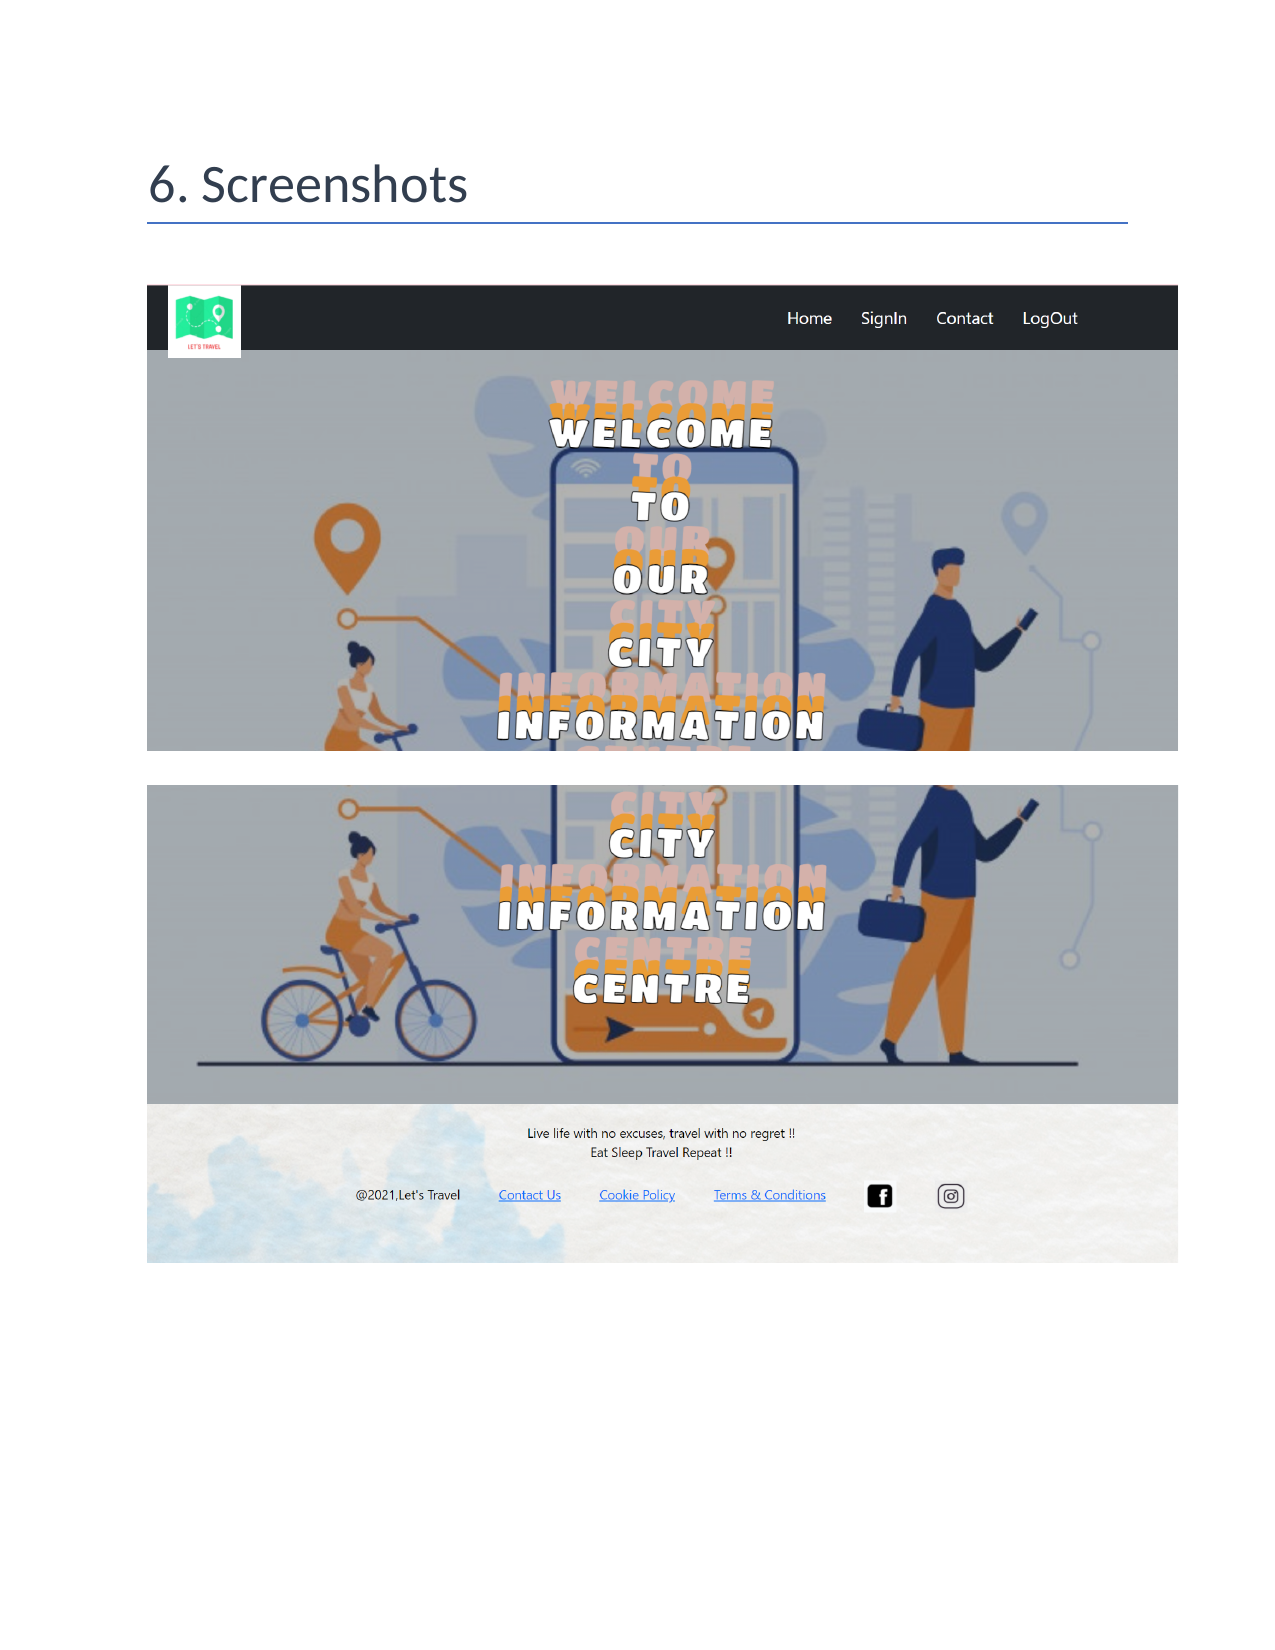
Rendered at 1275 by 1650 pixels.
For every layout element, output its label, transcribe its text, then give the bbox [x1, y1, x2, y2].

picture [147, 785, 1179, 1263]
subtitle 6. Screenshots [148, 150, 1181, 216]
picture [147, 284, 1179, 751]
